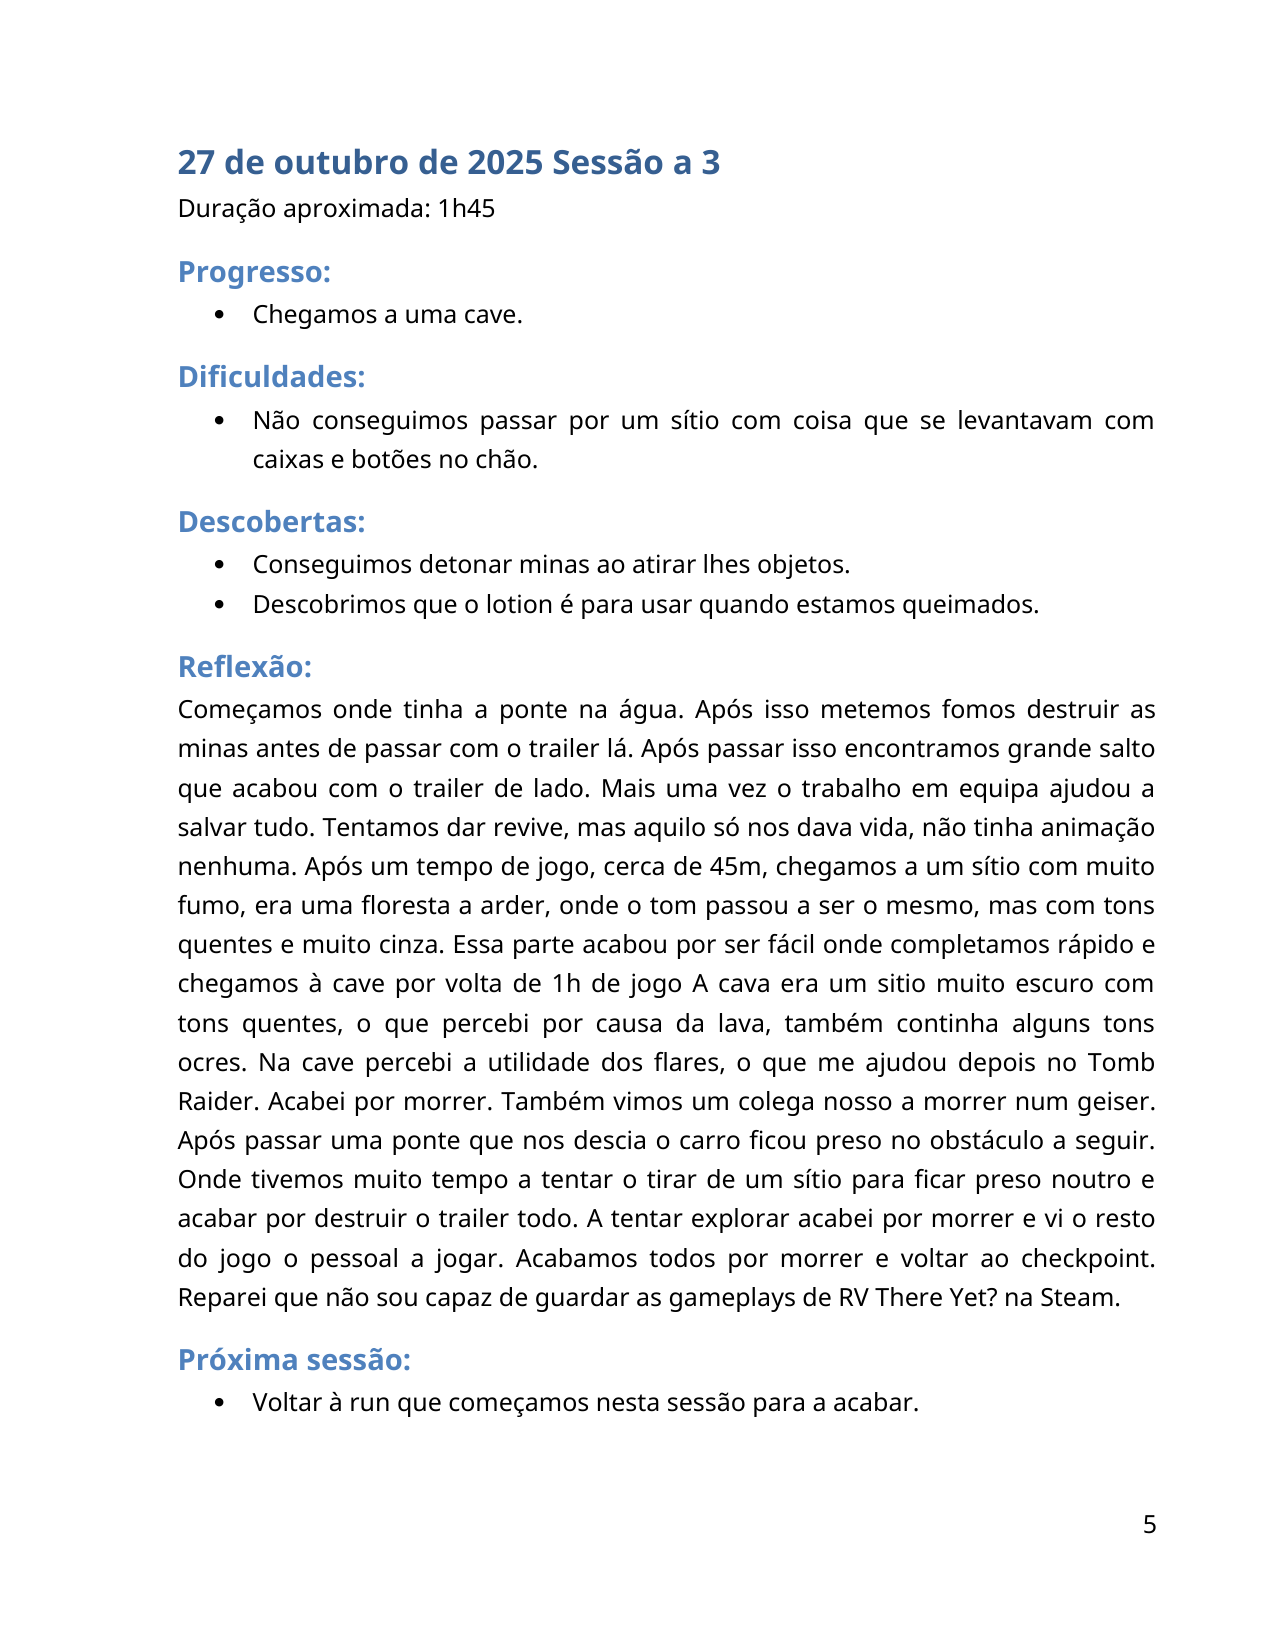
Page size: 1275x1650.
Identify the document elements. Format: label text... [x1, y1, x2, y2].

list Conseguimos detonar minas ao atirar lhes objetos. [215, 547, 1157, 581]
list Voltar à run que começamos nesta sessão para a acabar. [215, 1385, 1157, 1419]
subtitle 27 de outubro de 2025 Sessão a 3 [177, 139, 1157, 184]
text Duração aproximada: 1h45 [177, 191, 1157, 225]
subtitle Descobertas: [177, 502, 1157, 541]
subtitle Próxima sessão: [177, 1339, 1157, 1379]
subtitle Dificuldades: [177, 357, 1157, 396]
subtitle Reflexão: [177, 646, 1157, 686]
subtitle Progresso: [177, 251, 1157, 291]
text Começamos onde tinha a ponte na água. Após isso metemos fomos destruir as minas antes de passar com o trailer lá. Após passar isso encontramos grande salto que acabou com o trailer de lado. Mais uma vez o trabalho em equipa ajudou a salvar tudo. Tentamos dar revive, mas aquilo só nos dava vida, não tinha animação nenhuma. Após um tempo de jogo, cerca de 45m, chegamos a um sítio com muito fumo, era uma floresta a arder, onde o tom passou a ser o mesmo, mas com tons quentes e muito cinza. Essa parte acabou por ser fácil onde completamos rápido e chegamos à cave por volta de 1h de jogo A cava era um sitio muito escuro com tons quentes, o que percebi por causa da lava, também continha alguns tons ocres. Na cave percebi a utilidade dos flares, o que me ajudou depois no Tomb Raider. Acabei por morrer. Também vimos um colega nosso a morrer num geiser. Após passar uma ponte que nos descia o carro ficou preso no obstáculo a seguir. Onde tivemos muito tempo a tentar o tirar de um sítio para ficar preso noutro e acabar por destruir o trailer todo. A tentar explorar acabei por morrer e vi o resto do jogo o pessoal a jogar. Acabamos todos por morrer e voltar ao checkpoint. Reparei que não sou capaz de guardar as gameplays de RV There Yet? na Steam. [177, 692, 1157, 1313]
list Não conseguimos passar por um sítio com coisa que se levantavam com caixas e botões no chão. [215, 402, 1157, 476]
list Chegamos a uma cave. [215, 297, 1157, 331]
list Descobrimos que o lotion é para usar quando estamos queimados. [215, 586, 1157, 620]
